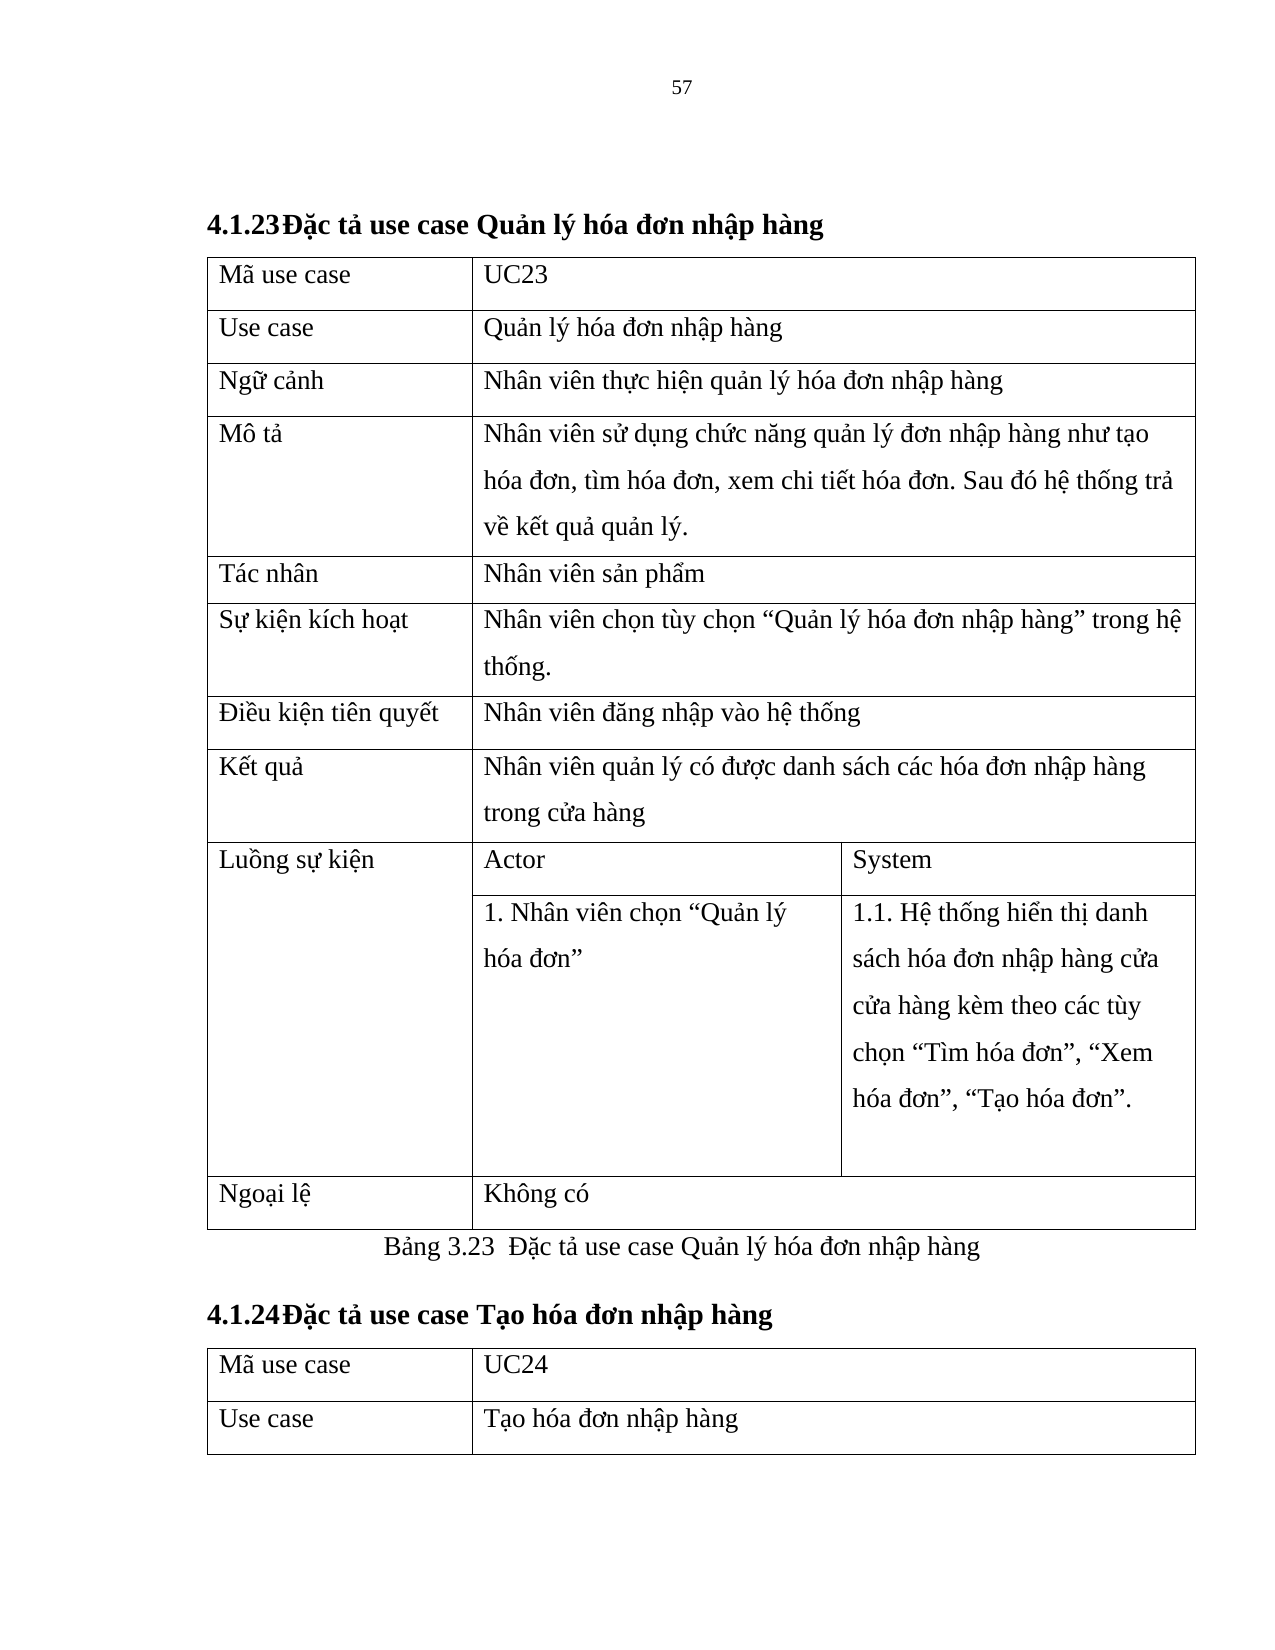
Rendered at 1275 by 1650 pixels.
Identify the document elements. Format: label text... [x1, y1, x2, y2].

subtitle Đặc tả use case Quản lý hóa đơn nhập hàng [207, 207, 1157, 240]
table_cell Ngữ cảnh [208, 364, 472, 416]
table_header Mã use case [208, 1349, 472, 1401]
table_cell Tác nhân [208, 557, 472, 602]
table_cell Nhân viên quản lý có được danh sách các hóa đơn nhập hàng trong cửa hàng [473, 750, 1195, 842]
table_cell Nhân viên đăng nhập vào hệ thống [473, 697, 1195, 748]
table_cell Kết quả [208, 750, 472, 842]
table_cell Nhân viên sản phẩm [473, 557, 1195, 602]
table_cell Nhân viên chọn tùy chọn “Quản lý hóa đơn nhập hàng” trong hệ thống. [473, 604, 1195, 696]
table_cell 1. Nhân viên chọn “Quản lý hóa đơn” [473, 896, 841, 1176]
table_header UC23 [473, 258, 1195, 310]
table_cell Mô tả [208, 417, 472, 556]
table_cell System [842, 843, 1195, 895]
table_header Mã use case [208, 258, 472, 310]
table_cell Quản lý hóa đơn nhập hàng [473, 311, 1195, 363]
text Bảng 3.23 Đặc tả use case Quản lý hóa đơn nhập hàng [207, 1230, 1157, 1261]
table_cell Actor [473, 843, 841, 895]
table_header UC24 [473, 1349, 1195, 1401]
table_cell Tạo hóa đơn nhập hàng [473, 1402, 1195, 1454]
table_cell Điều kiện tiên quyết [208, 697, 472, 748]
table_cell Sự kiện kích hoạt [208, 604, 472, 696]
table_cell Ngoại lệ [208, 1177, 472, 1229]
subtitle Đặc tả use case Tạo hóa đơn nhập hàng [207, 1297, 1157, 1331]
table_cell Nhân viên sử dụng chức năng quản lý đơn nhập hàng như tạo hóa đơn, tìm hóa đơn, xem chi tiết hóa đơn. Sau đó hệ thống trả về kết quả quản lý. [473, 417, 1195, 556]
table_cell 1.1. Hệ thống hiển thị danh sách hóa đơn nhập hàng cửa cửa hàng kèm theo các tùy chọn “Tìm hóa đơn”, “Xem hóa đơn”, “Tạo hóa đơn”. [842, 896, 1195, 1176]
table_cell Nhân viên thực hiện quản lý hóa đơn nhập hàng [473, 364, 1195, 416]
table_cell Use case [208, 1402, 472, 1454]
table_cell Luồng sự kiện [208, 843, 472, 1176]
table_cell Use case [208, 311, 472, 363]
table_cell Không có [473, 1177, 1195, 1229]
